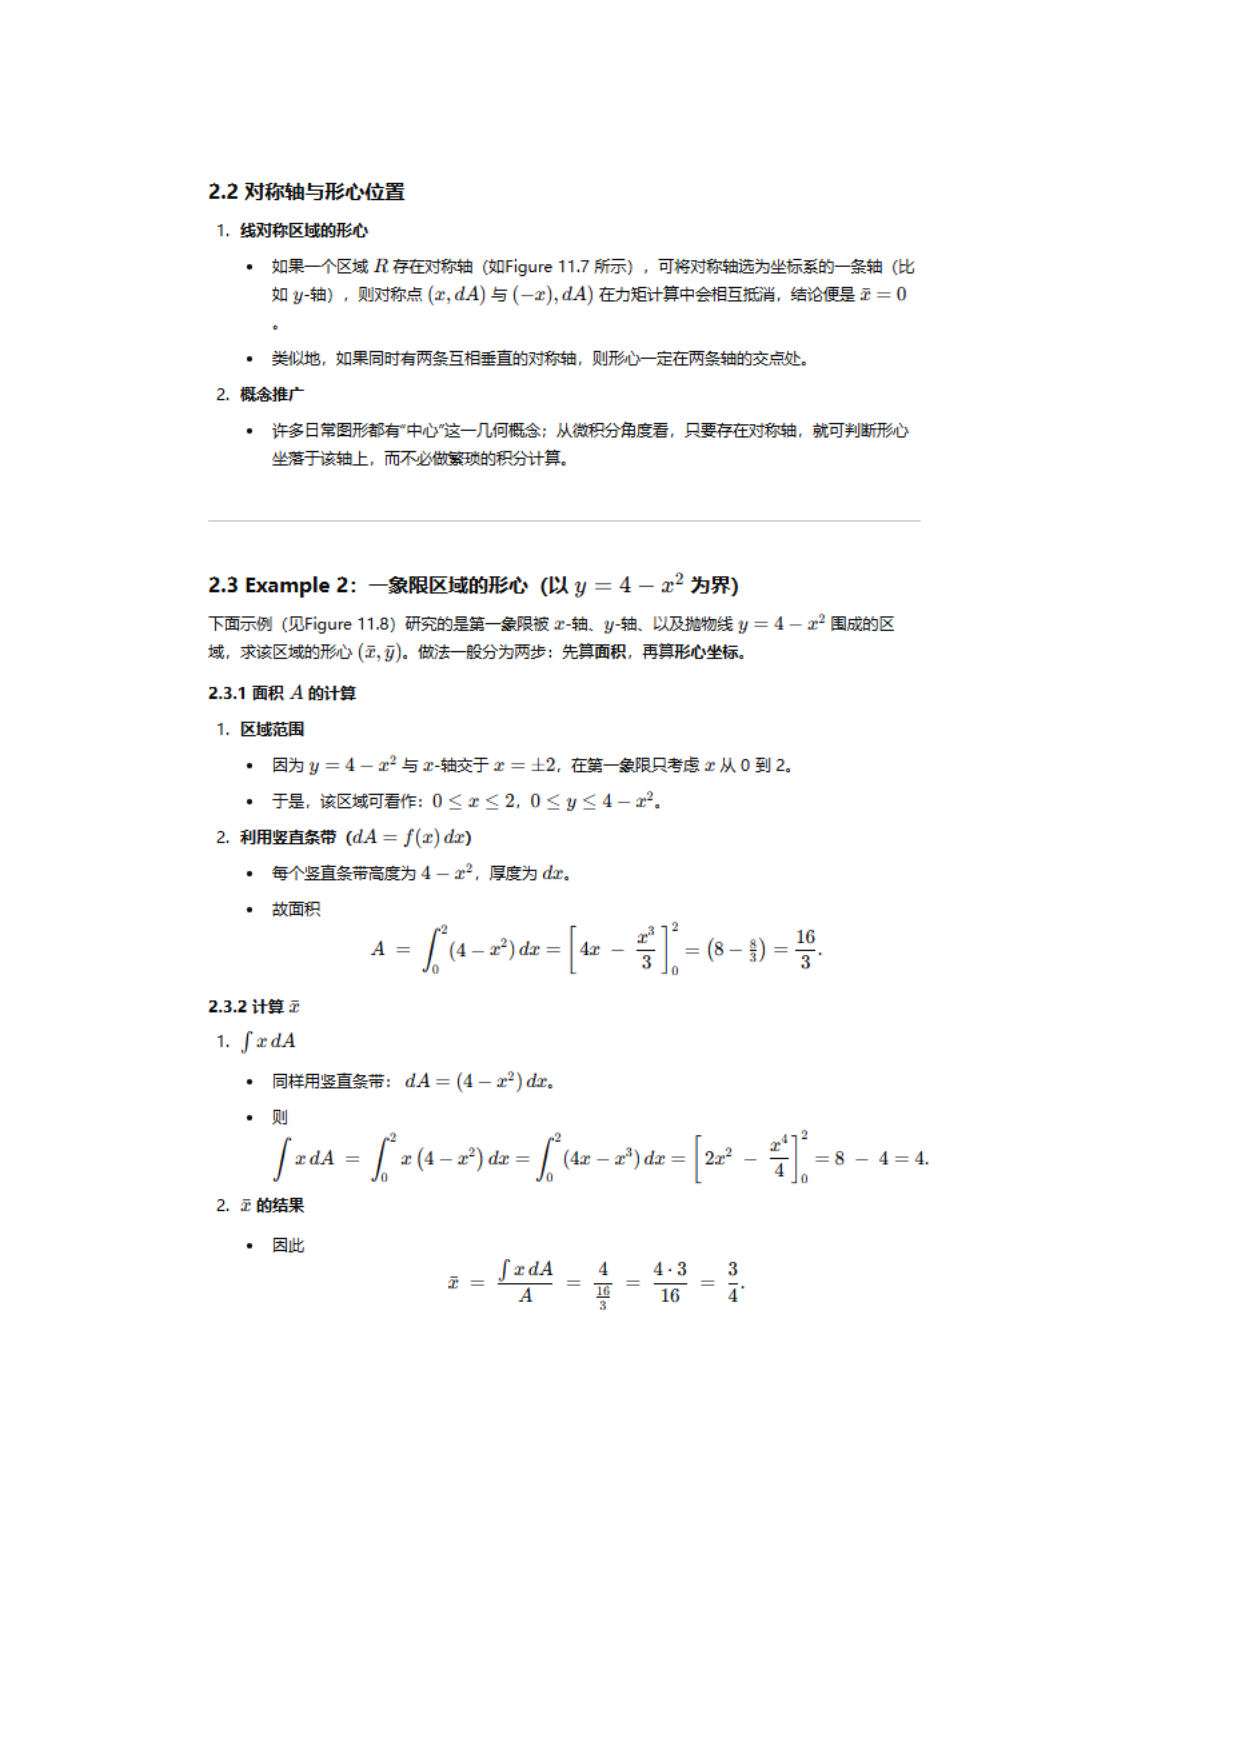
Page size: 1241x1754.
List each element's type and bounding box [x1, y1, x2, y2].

picture [187, 152, 1053, 1322]
